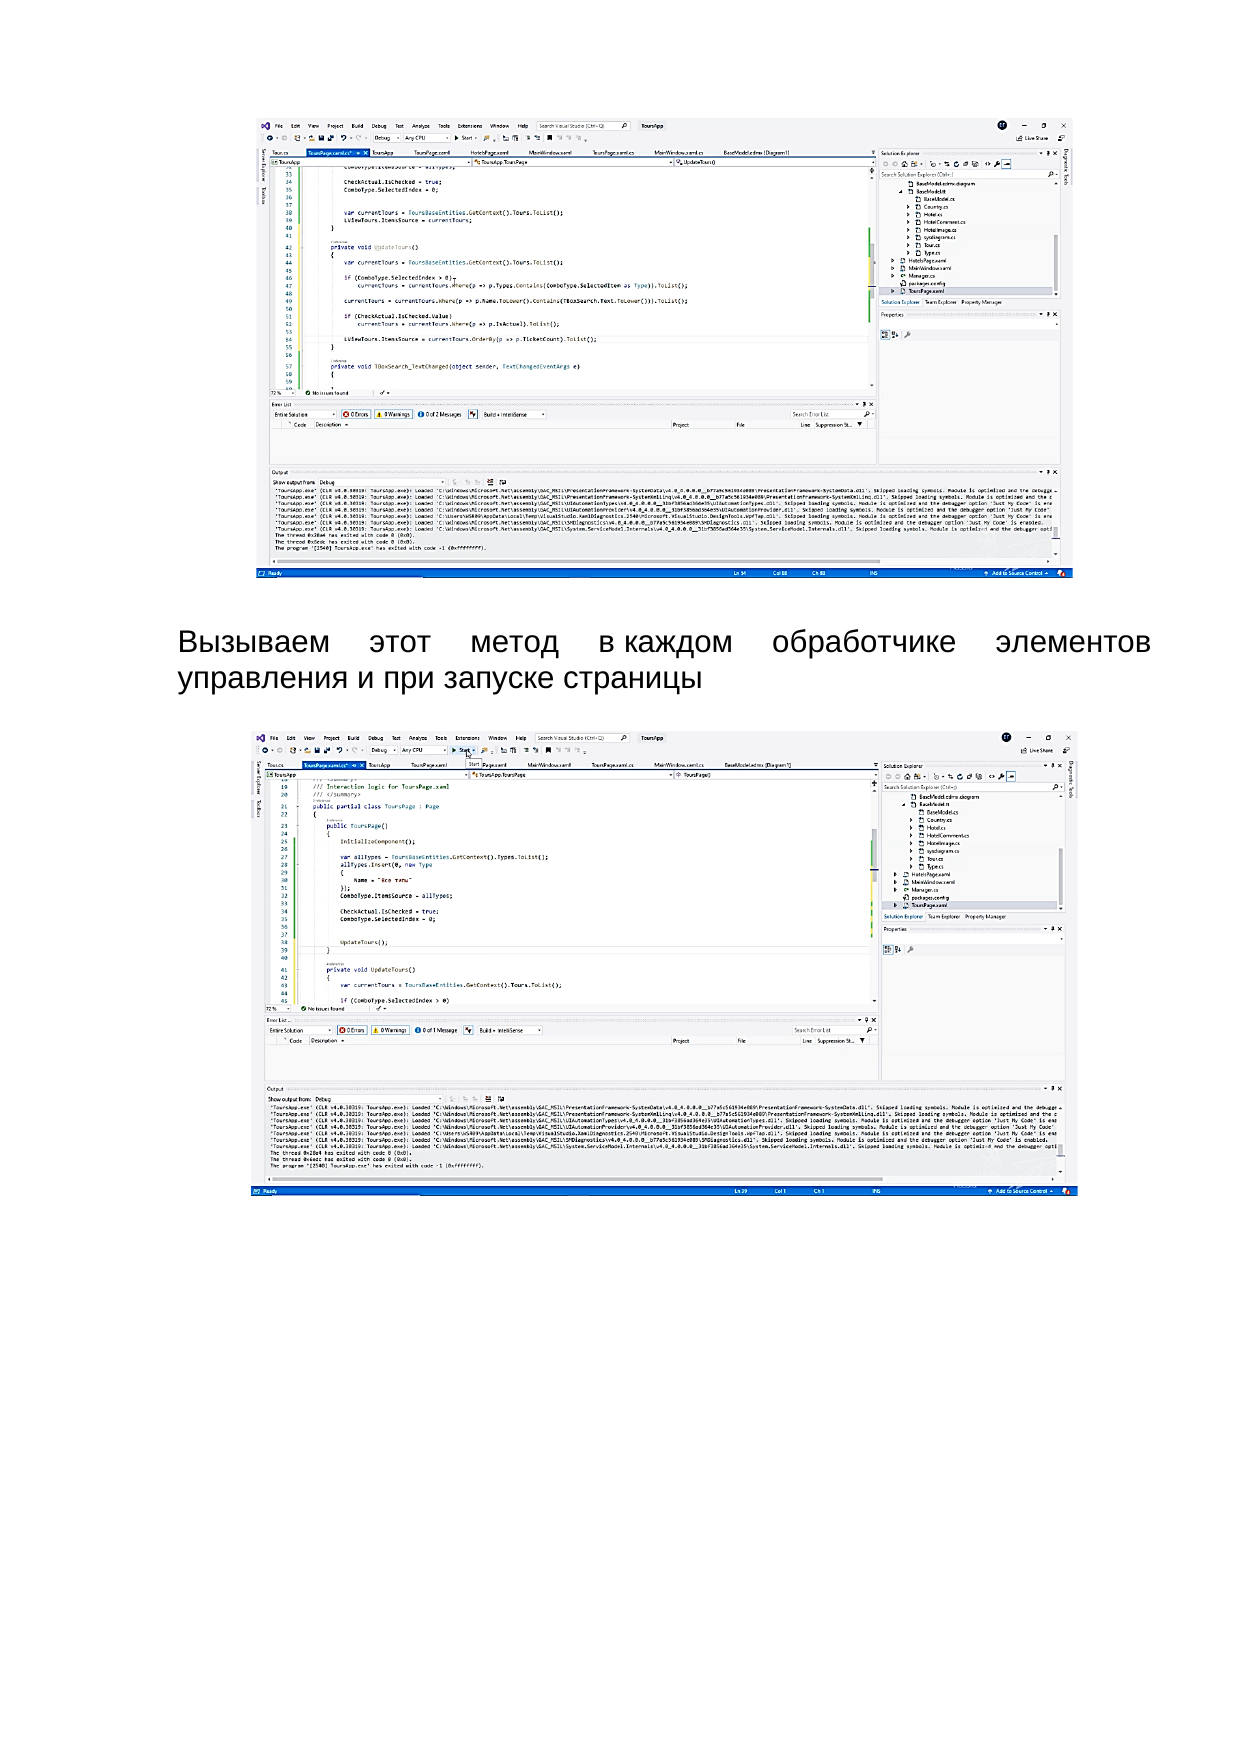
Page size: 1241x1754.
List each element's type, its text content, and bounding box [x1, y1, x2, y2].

picture [256, 118, 1073, 578]
text Вызываем этот метод в каждом обработчике элементов управления и при запуске страницы [177, 623, 1152, 695]
picture [251, 731, 1078, 1196]
